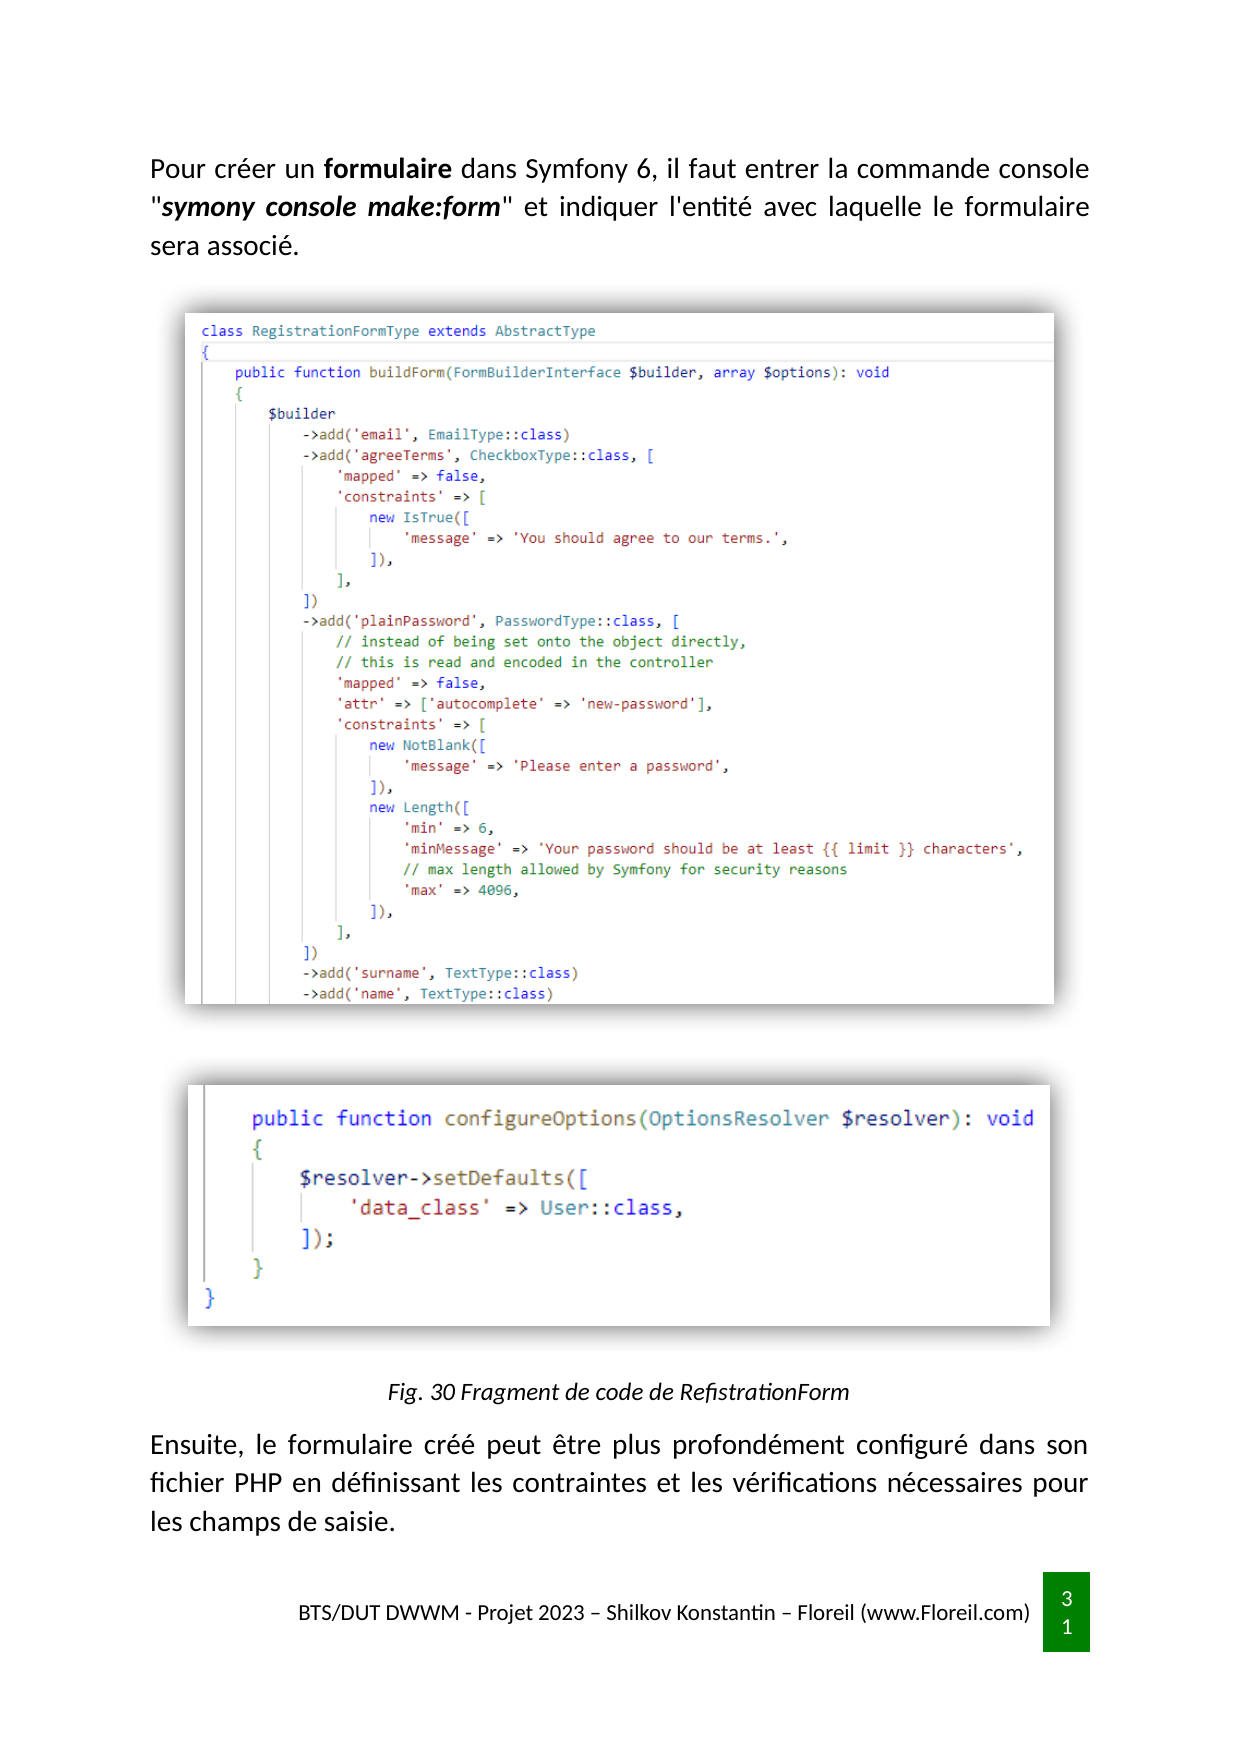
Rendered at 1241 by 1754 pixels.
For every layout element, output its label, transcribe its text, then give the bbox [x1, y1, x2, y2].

text Fig. 30 Fragment de code de RefistrationForm [150, 1376, 1090, 1407]
picture [185, 313, 1054, 1004]
picture [188, 1085, 1050, 1326]
text Ensuite, le formulaire créé peut être plus profondément configuré dans son fichier PHP en définissant les contraintes et les vérifications nécessaires pour les champs de saisie. [150, 1426, 1090, 1538]
text Pour créer un formulaire dans Symfony 6, il faut entrer la commande console "symony console make:form" et indiquer l'entité avec laquelle le formulaire sera associé. [150, 150, 1090, 262]
